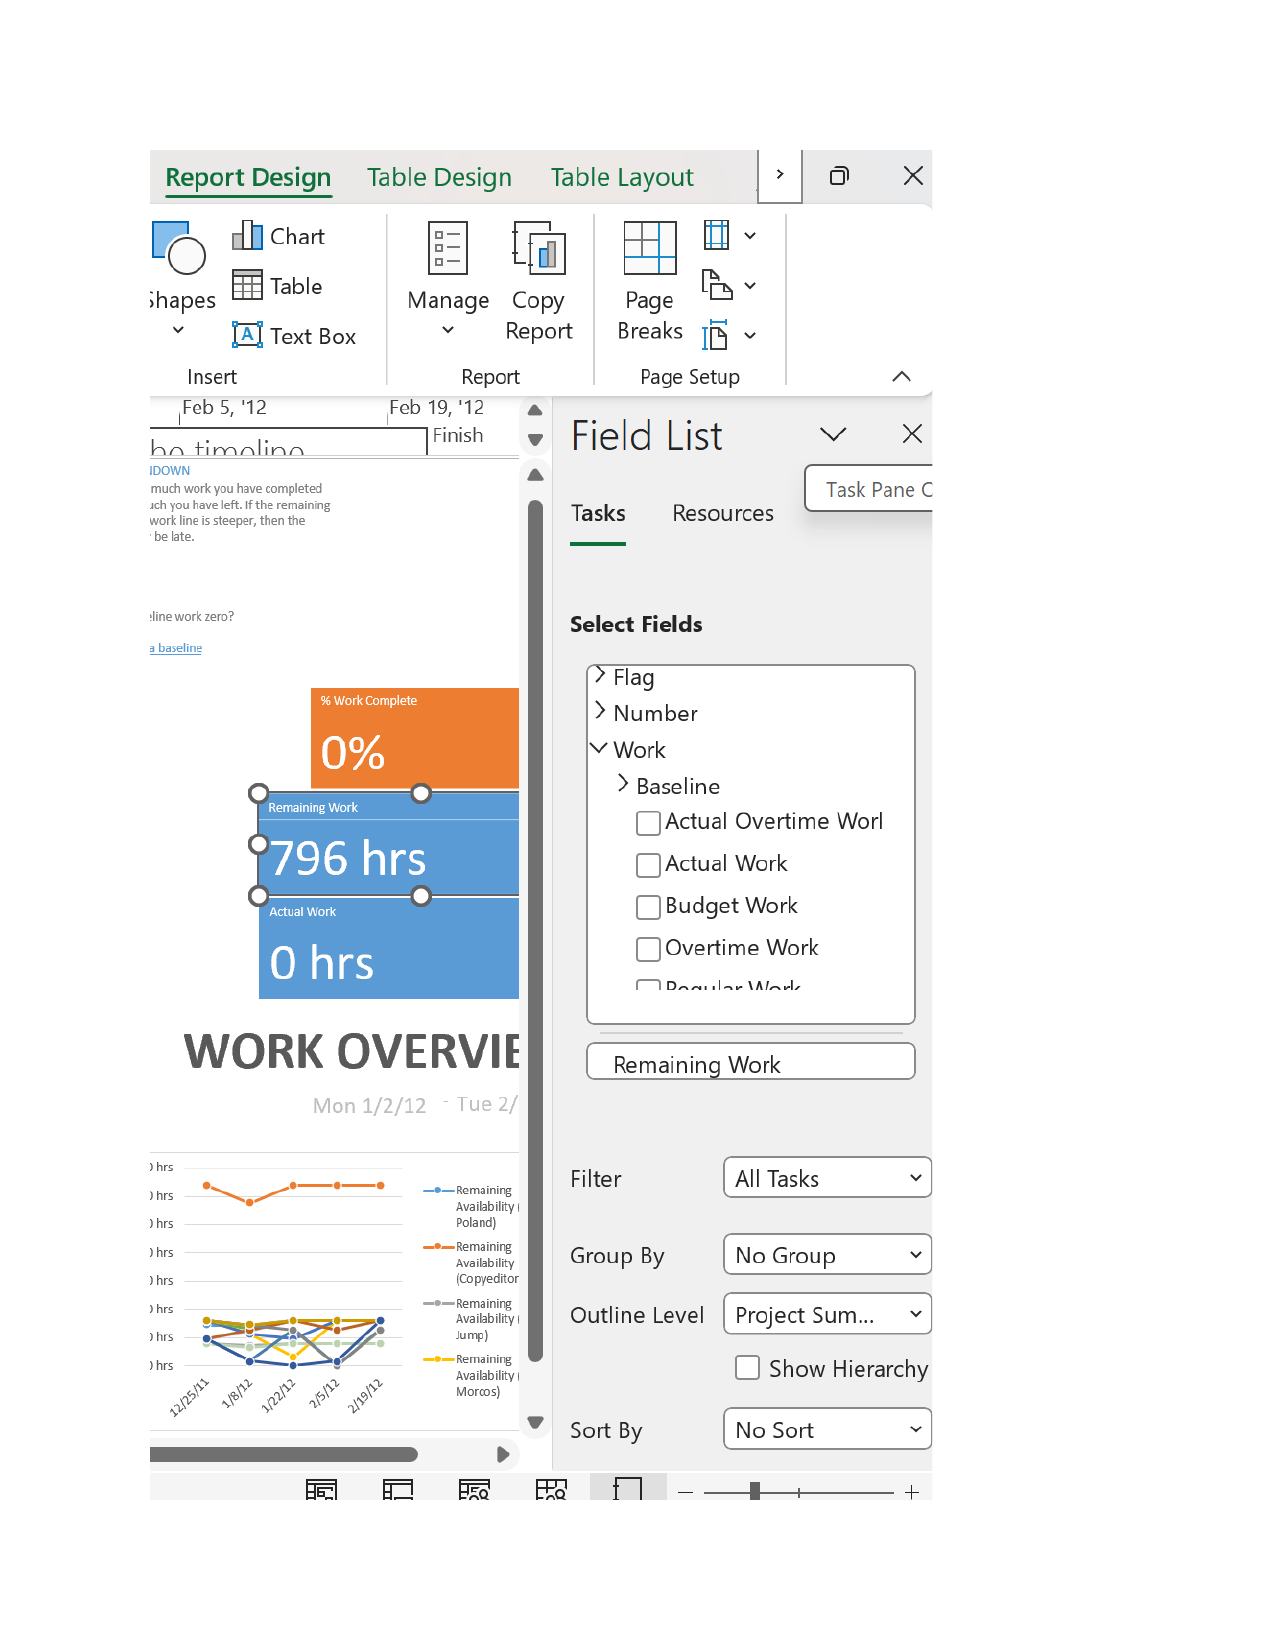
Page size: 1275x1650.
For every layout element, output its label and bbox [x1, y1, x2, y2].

picture [150, 150, 933, 1500]
